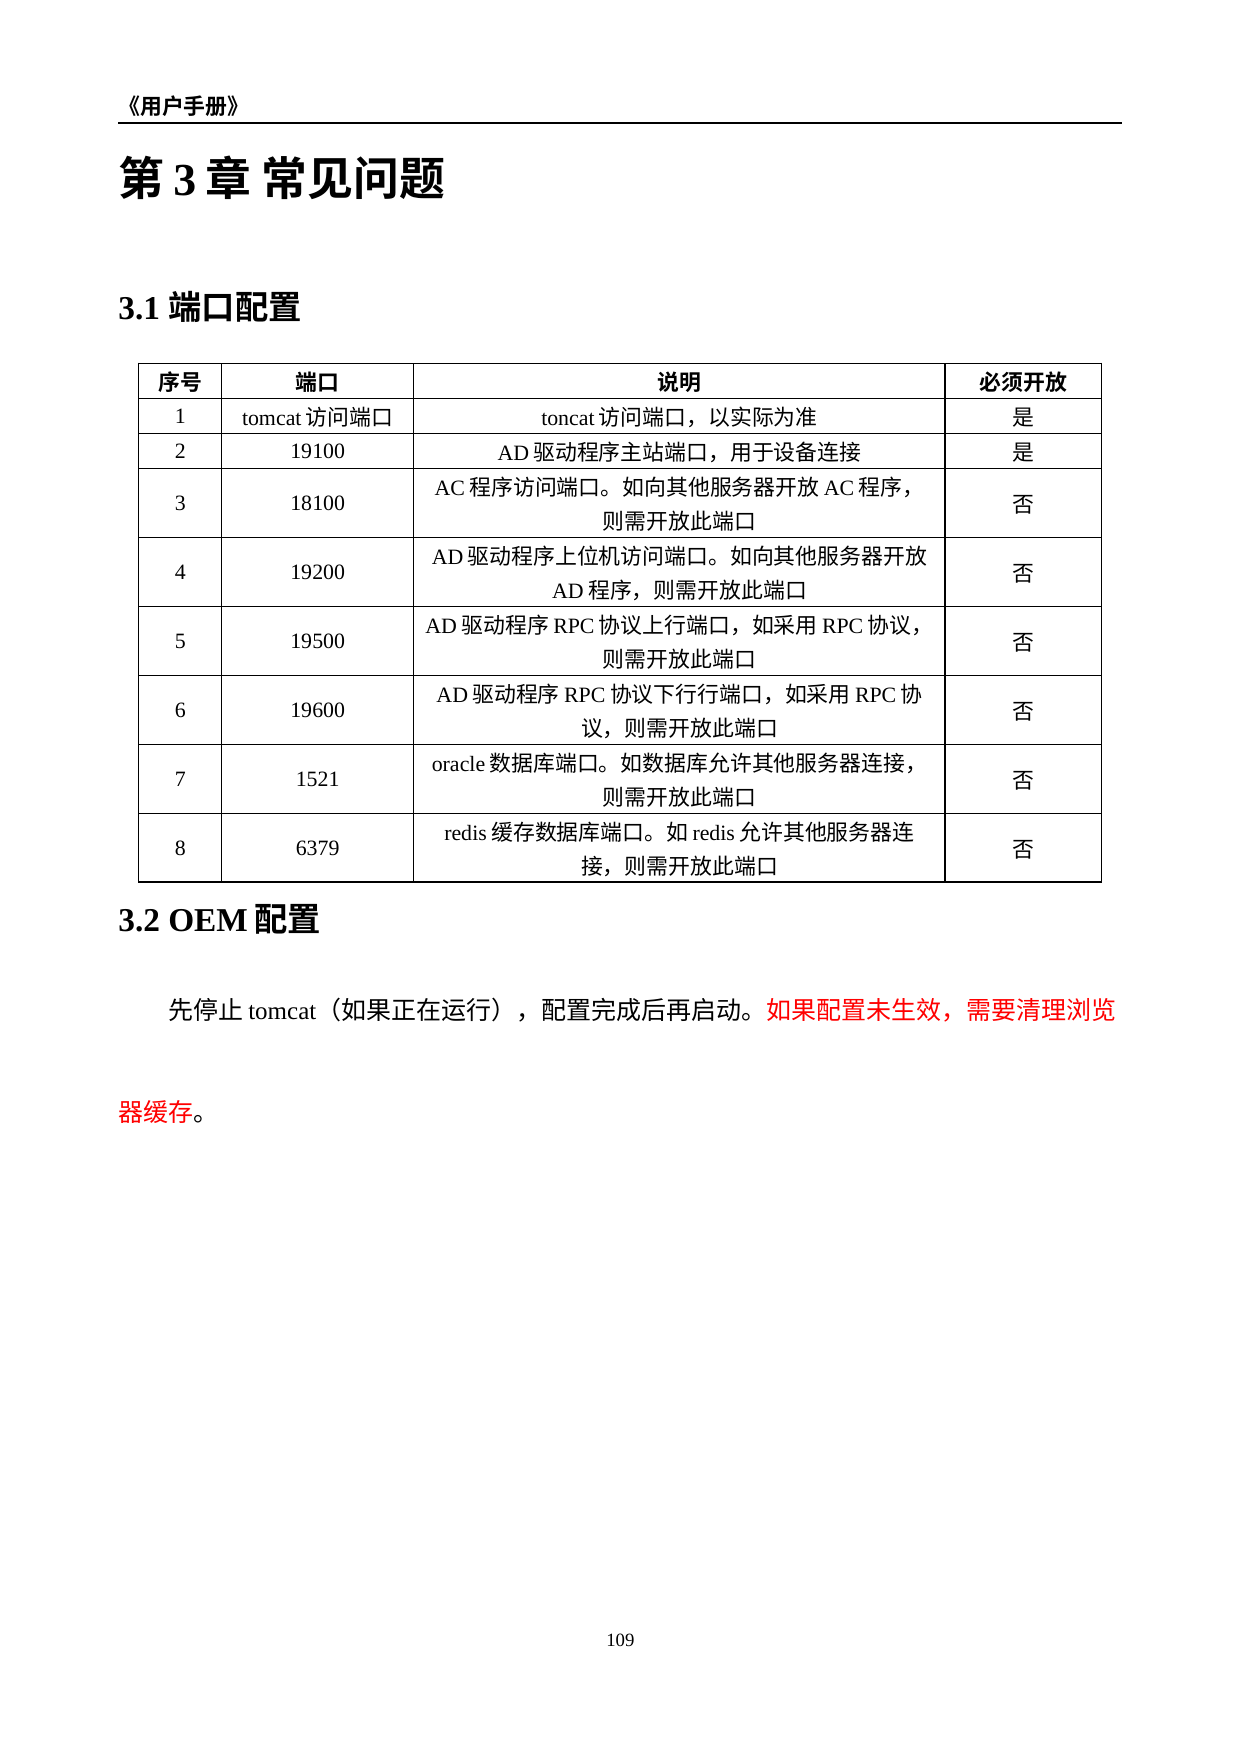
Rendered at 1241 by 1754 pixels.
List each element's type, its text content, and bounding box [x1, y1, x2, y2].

subtitle 3.1 端口配置 [118, 271, 1122, 339]
table_cell 19600 [222, 676, 413, 743]
table_cell 2 [139, 434, 221, 468]
table_cell 19500 [222, 607, 413, 674]
table_cell 6379 [222, 814, 413, 881]
table_cell 是 [946, 399, 1101, 433]
table_cell redis缓存数据库端口。如redis允许其他服务器连接，则需开放此端口 [414, 814, 944, 881]
table_cell 否 [946, 676, 1101, 743]
table_header 序号 [139, 364, 221, 398]
table_cell 8 [139, 814, 221, 881]
table_cell 是 [946, 434, 1101, 468]
table_cell AD驱动程序上位机访问端口。如向其他服务器开放AD程序，则需开放此端口 [414, 538, 944, 606]
table_cell 7 [139, 745, 221, 812]
table_cell toncat访问端口，以实际为准 [414, 399, 944, 433]
table_cell AD驱动程序RPC协议上行端口，如采用RPC协议，则需开放此端口 [414, 607, 944, 674]
table_cell 18100 [222, 469, 413, 537]
table_cell AC程序访问端口。如向其他服务器开放AC程序，则需开放此端口 [414, 469, 944, 537]
table_header 说明 [414, 364, 944, 398]
table_cell 否 [946, 814, 1101, 881]
table_cell 6 [139, 676, 221, 743]
table_cell 19200 [222, 538, 413, 606]
table_cell 1521 [222, 745, 413, 812]
table_cell 1 [139, 399, 221, 433]
table_cell 否 [946, 538, 1101, 606]
subtitle 第3章 常见问题 [118, 142, 1122, 210]
table_cell 4 [139, 538, 221, 606]
subtitle 3.2 OEM配置 [118, 882, 1122, 950]
table_cell 19100 [222, 434, 413, 468]
text 先停止tomcat（如果正在运行），配置完成后再启动。如果配置未生效，需要清理浏览器缓存。 [118, 974, 1122, 1144]
table_cell 5 [139, 607, 221, 674]
table_cell AD驱动程序主站端口，用于设备连接 [414, 434, 944, 468]
table_header 端口 [222, 364, 413, 398]
table_cell 否 [946, 745, 1101, 812]
table_cell 否 [946, 469, 1101, 537]
table_cell 否 [946, 607, 1101, 674]
table_cell AD驱动程序RPC协议下行行端口，如采用RPC协议，则需开放此端口 [414, 676, 944, 743]
table_header 必须开放 [946, 364, 1101, 398]
table_cell oracle数据库端口。如数据库允许其他服务器连接，则需开放此端口 [414, 745, 944, 812]
table_cell tomcat访问端口 [222, 399, 413, 433]
table_cell 3 [139, 469, 221, 537]
